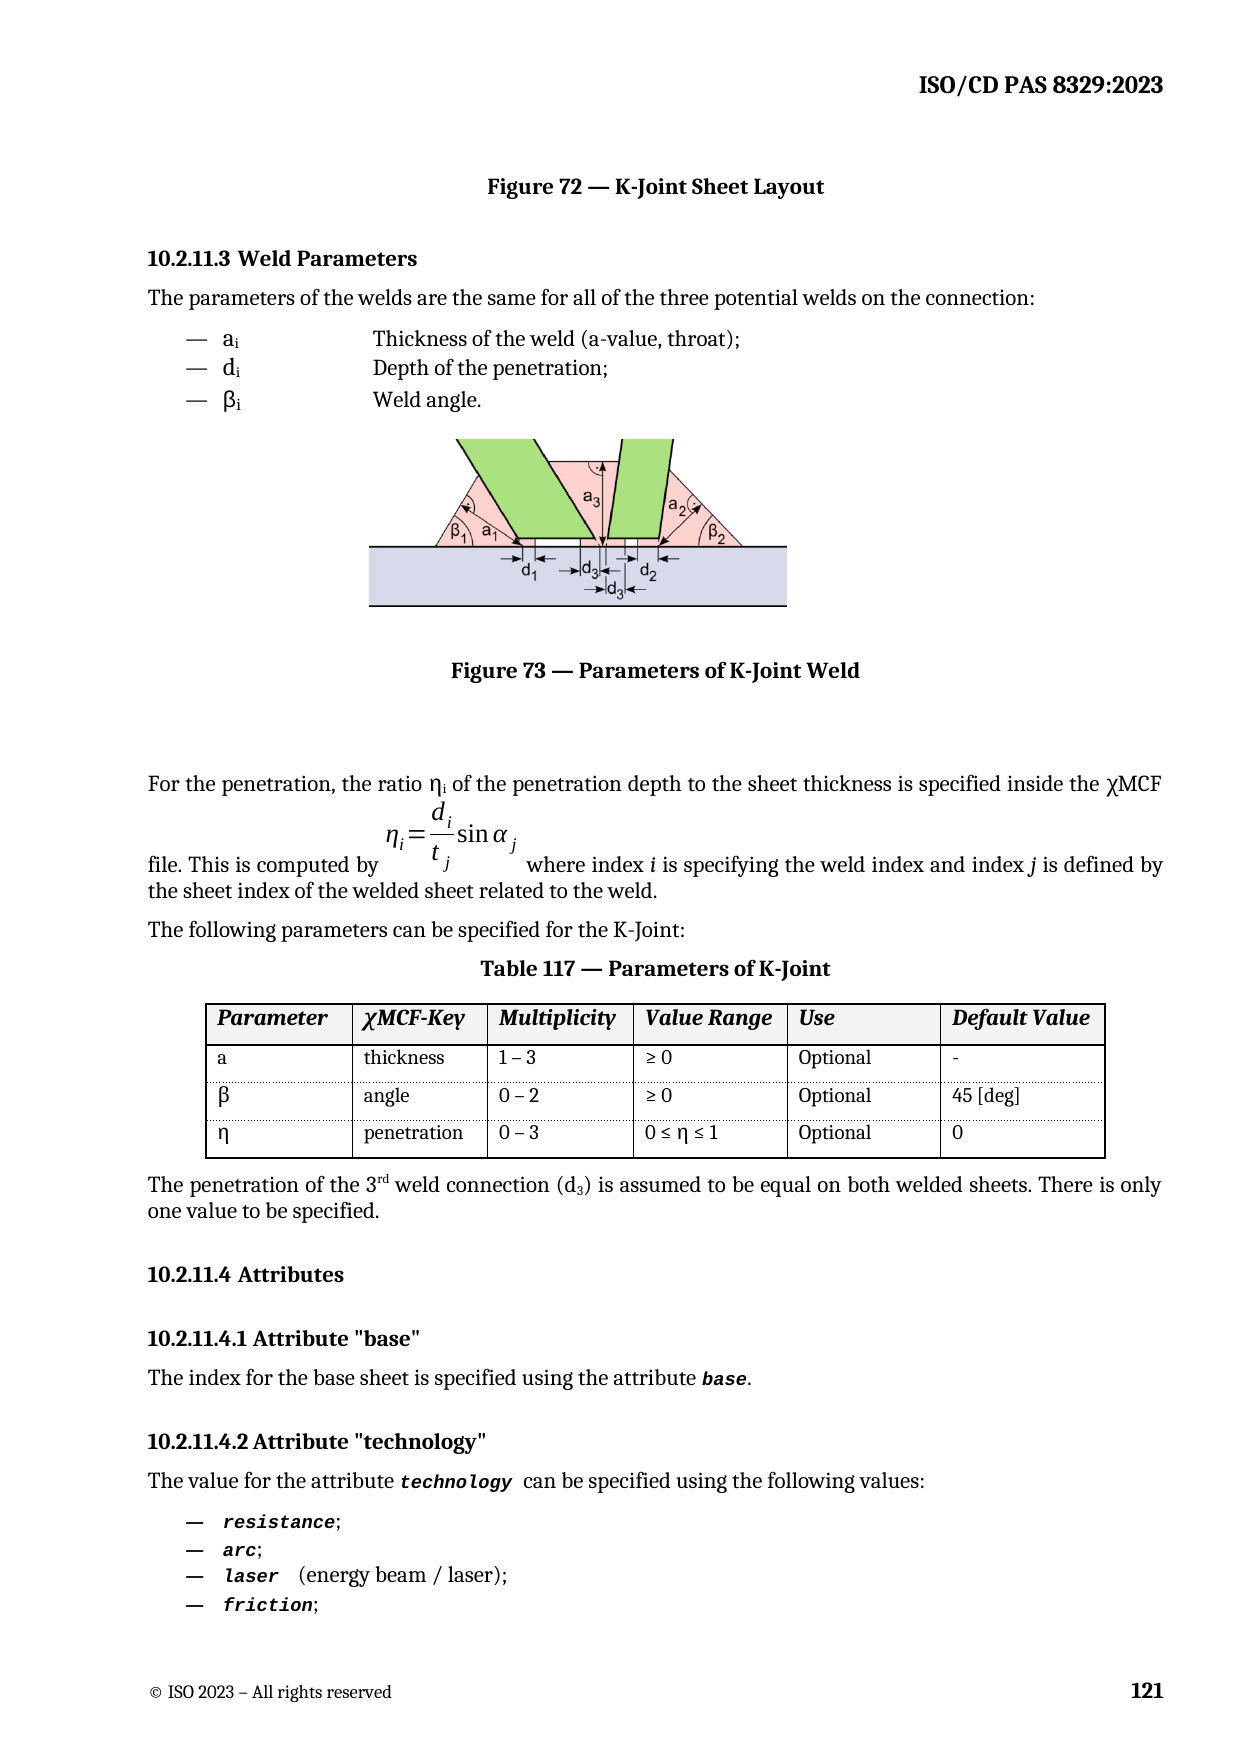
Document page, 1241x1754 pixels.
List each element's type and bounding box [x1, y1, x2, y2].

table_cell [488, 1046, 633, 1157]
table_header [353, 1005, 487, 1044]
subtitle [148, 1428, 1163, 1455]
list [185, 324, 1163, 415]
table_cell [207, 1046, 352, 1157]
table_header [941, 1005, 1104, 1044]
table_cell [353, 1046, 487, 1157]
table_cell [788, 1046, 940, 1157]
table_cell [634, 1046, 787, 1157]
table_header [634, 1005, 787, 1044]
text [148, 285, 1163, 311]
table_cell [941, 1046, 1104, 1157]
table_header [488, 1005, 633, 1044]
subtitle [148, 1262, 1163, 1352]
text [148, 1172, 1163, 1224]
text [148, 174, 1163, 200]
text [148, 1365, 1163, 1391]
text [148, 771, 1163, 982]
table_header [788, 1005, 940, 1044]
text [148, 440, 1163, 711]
picture [368, 439, 787, 607]
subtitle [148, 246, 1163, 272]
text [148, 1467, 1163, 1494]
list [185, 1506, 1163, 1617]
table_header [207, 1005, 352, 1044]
